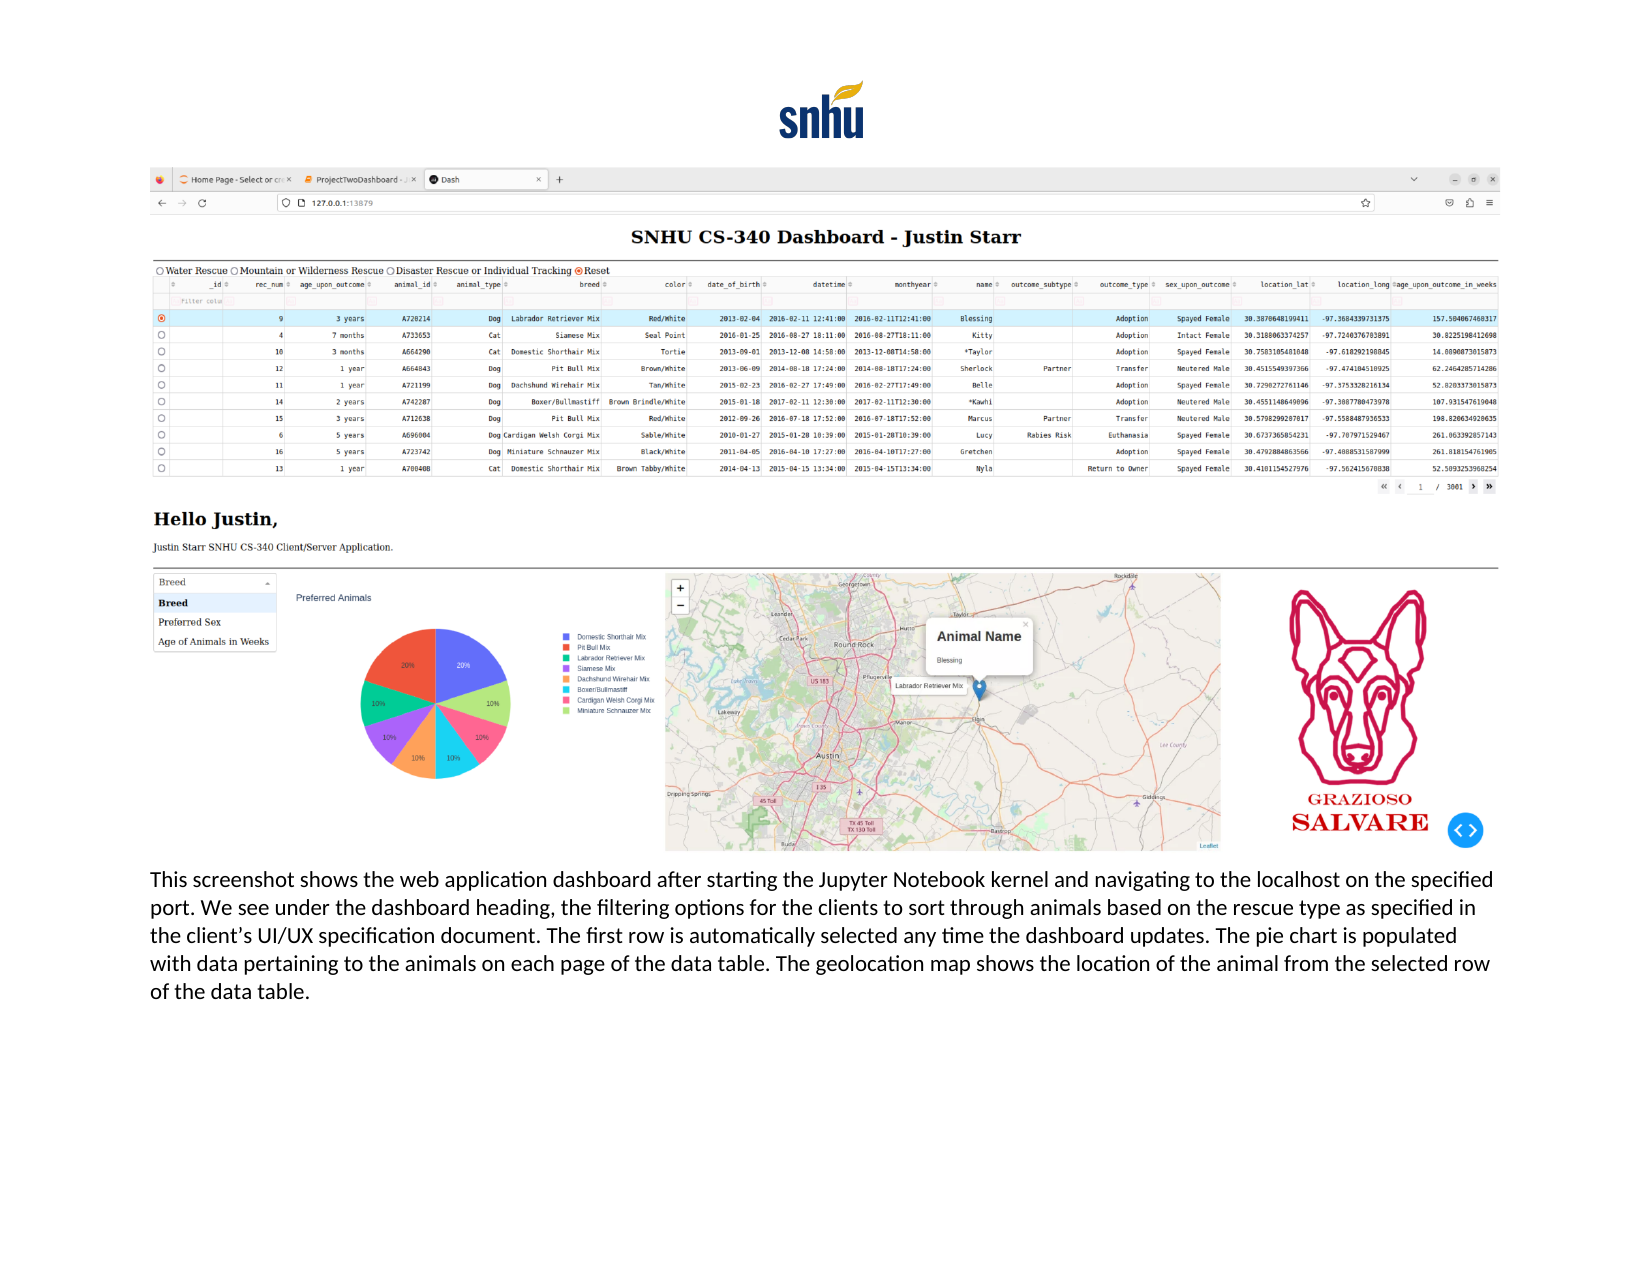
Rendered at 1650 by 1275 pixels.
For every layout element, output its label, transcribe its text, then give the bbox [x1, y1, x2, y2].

picture [760, 75, 890, 147]
text This screenshot shows the web application dashboard after starting the Jupyter Notebook kernel and navigating to the localhost on the specified port. We see under the dashboard heading, the filtering options for the clients to sort through animals based on the rescue type as specified in the client’s UI/UX specification document. The first row is automatically selected any time the dashboard updates. The pie chart is populated with data pertaining to the animals on each page of the data table. The geolocation map shows the location of the animal from the selected row of the data table. [150, 865, 1500, 1005]
picture [150, 167, 1500, 865]
